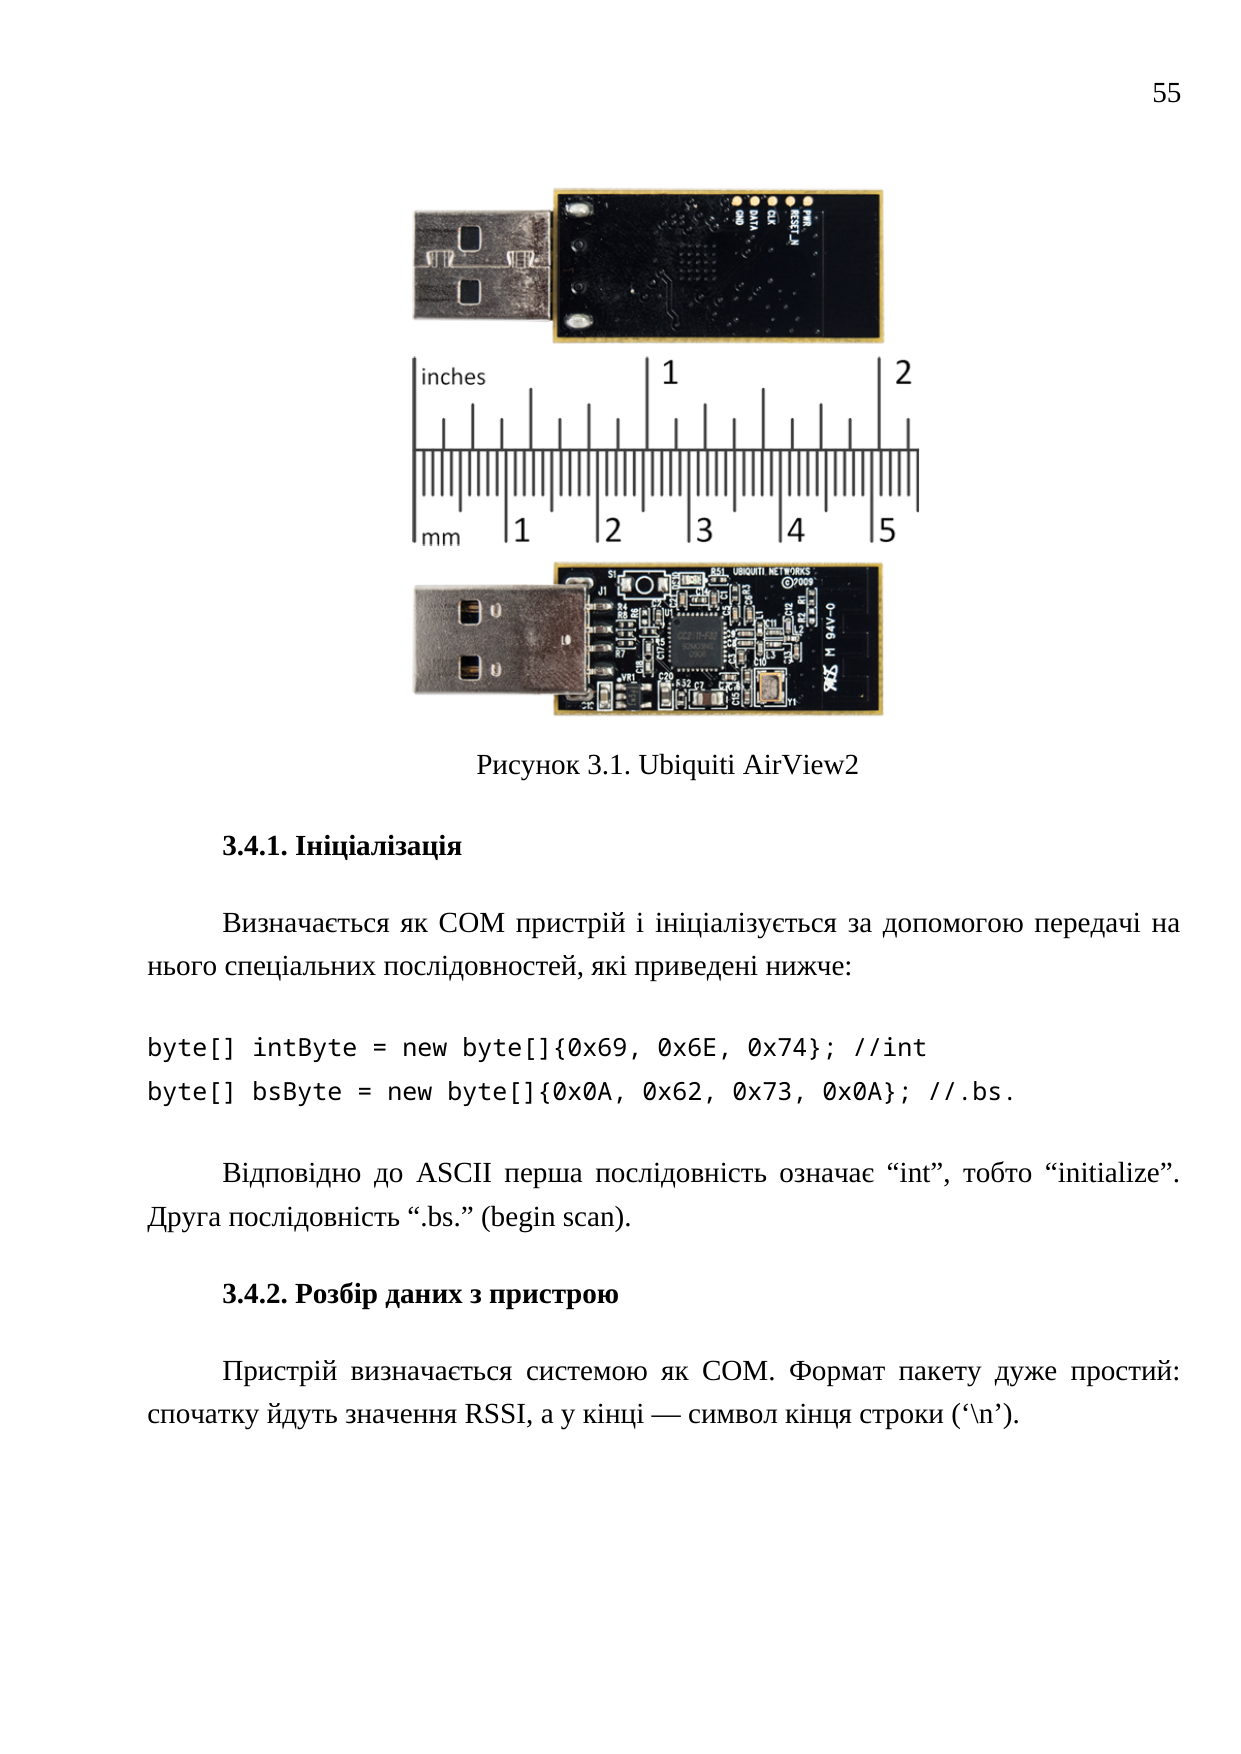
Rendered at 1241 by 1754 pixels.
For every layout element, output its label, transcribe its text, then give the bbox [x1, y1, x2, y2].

text byte[] intByte = new byte[]{0x69, 0x6E, 0x74}; //int [147, 1029, 1181, 1064]
list Ініціалізація [222, 828, 1181, 862]
picture [409, 162, 920, 737]
text byte[] bsByte = new byte[]{0x0A, 0x62, 0x73, 0x0A}; //.bs. [147, 1074, 1181, 1108]
text Визначається як COM пристрій і ініціалізується за допомогою передачі на нього спеціальних послідовностей, які приведені нижче: [147, 905, 1181, 982]
text Розбір даних з пристрою [222, 1276, 1181, 1309]
text Відповідно до ASCII перша послідовність означає “int”, тобто “initialize”. Друга послідовність “.bs.” (begin scan). [147, 1156, 1181, 1233]
text Ubiquiti AirView2 [88, 747, 1181, 781]
text Пристрій визначається системою як COM. Формат пакету дуже простий: спочатку йдуть значення RSSI, а у кінці — символ кінця строки (‘\n’). [147, 1353, 1181, 1430]
